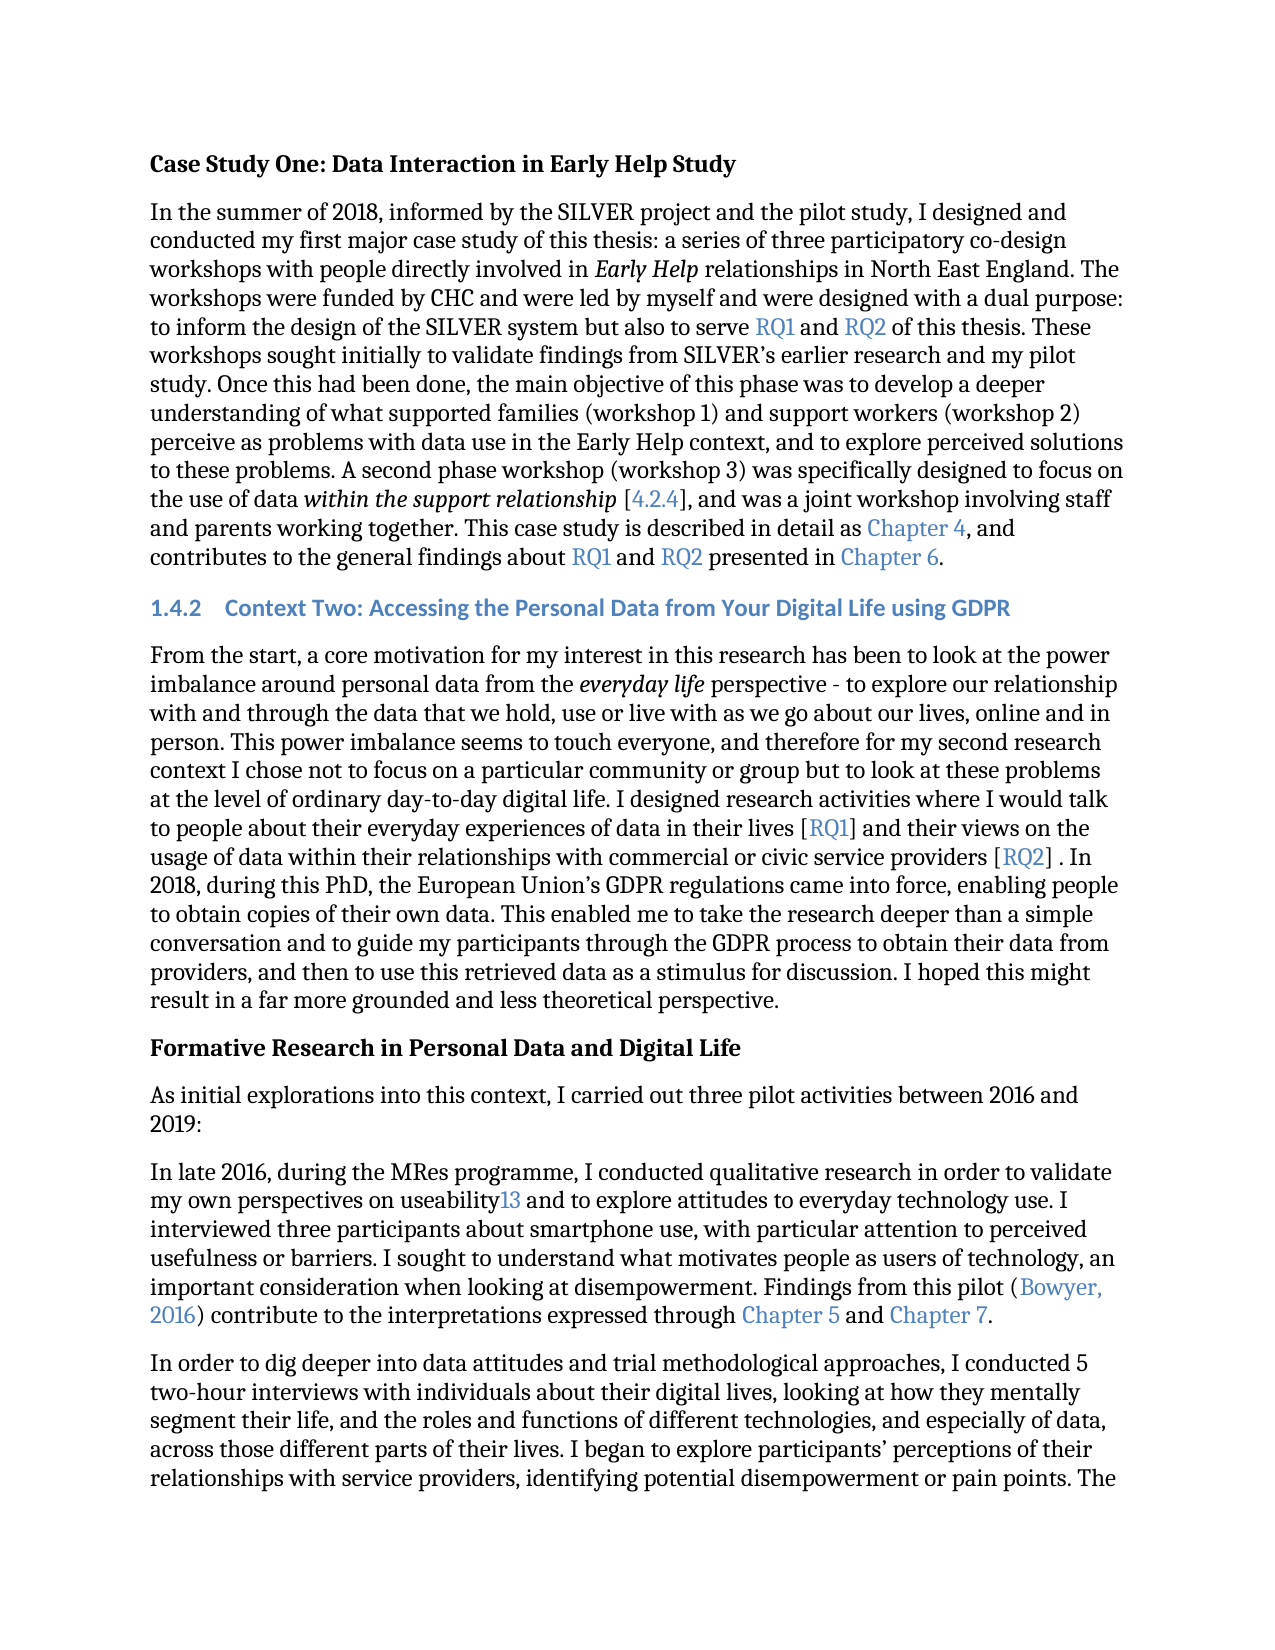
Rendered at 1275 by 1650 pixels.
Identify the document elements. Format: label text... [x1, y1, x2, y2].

subtitle 1.4.2 Context Two: Accessing the Personal Data from Your Digital Life using GDPR [150, 592, 1125, 623]
text As initial explorations into this context, I carried out three pilot activities between 2016 and 2019: [150, 1081, 1125, 1139]
text Case Study One: Data Interaction in Early Help Study [150, 150, 1125, 179]
text In late 2016, during the MRes programme, I conducted qualitative research in order to validate my own perspectives on useability13 and to explore attitudes to everyday technology use. I interviewed three participants about smartphone use, with particular attention to perceived usefulness or barriers. I sought to understand what motivates people as users of technology, an important consideration when looking at disempowerment. Findings from this pilot (Bowyer, 2016) contribute to the interpretations expressed through Chapter 5 and Chapter 7. [150, 1158, 1125, 1330]
text Formative Research in Personal Data and Digital Life [150, 1034, 1125, 1063]
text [150, 1349, 1125, 1493]
text From the start, a core motivation for my interest in this research has been to look at the power imbalance around personal data from the everyday life perspective - to explore our relationship with and through the data that we hold, use or live with as we go about our lives, online and in person. This power imbalance seems to touch everyone, and therefore for my second research context I chose not to focus on a particular community or group but to look at these problems at the level of ordinary day-to-day digital life. I designed research activities where I would talk to people about their everyday experiences of data in their lives [RQ1] and their views on the usage of data within their relationships with commercial or civic service providers [RQ2] . In 2018, during this PhD, the European Union’s GDPR regulations came into force, enabling people to obtain copies of their own data. This enabled me to take the research deeper than a simple conversation and to guide my participants through the GDPR process to obtain their data from providers, and then to use this retrieved data as a stimulus for discussion. I hoped this might result in a far more grounded and less theoretical perspective. [150, 641, 1125, 1015]
text In the summer of 2018, informed by the SILVER project and the pilot study, I designed and conducted my first major case study of this thesis: a series of three participatory co-design workshops with people directly involved in Early Help relationships in North East England. The workshops were funded by CHC and were led by myself and were designed with a dual purpose: to inform the design of the SILVER system but also to serve RQ1 and RQ2 of this thesis. These workshops sought initially to validate findings from SILVER’s earlier research and my pilot study. Once this had been done, the main objective of this phase was to develop a deeper understanding of what supported families (workshop 1) and support workers (workshop 2) perceive as problems with data use in the Early Help context, and to explore perceived solutions to these problems. A second phase workshop (workshop 3) was specifically designed to focus on the use of data within the support relationship [4.2.4], and was a joint workshop involving staff and parents working together. This case study is described in detail as Chapter 4, and contributes to the general findings about RQ1 and RQ2 presented in Chapter 6. [150, 197, 1125, 571]
